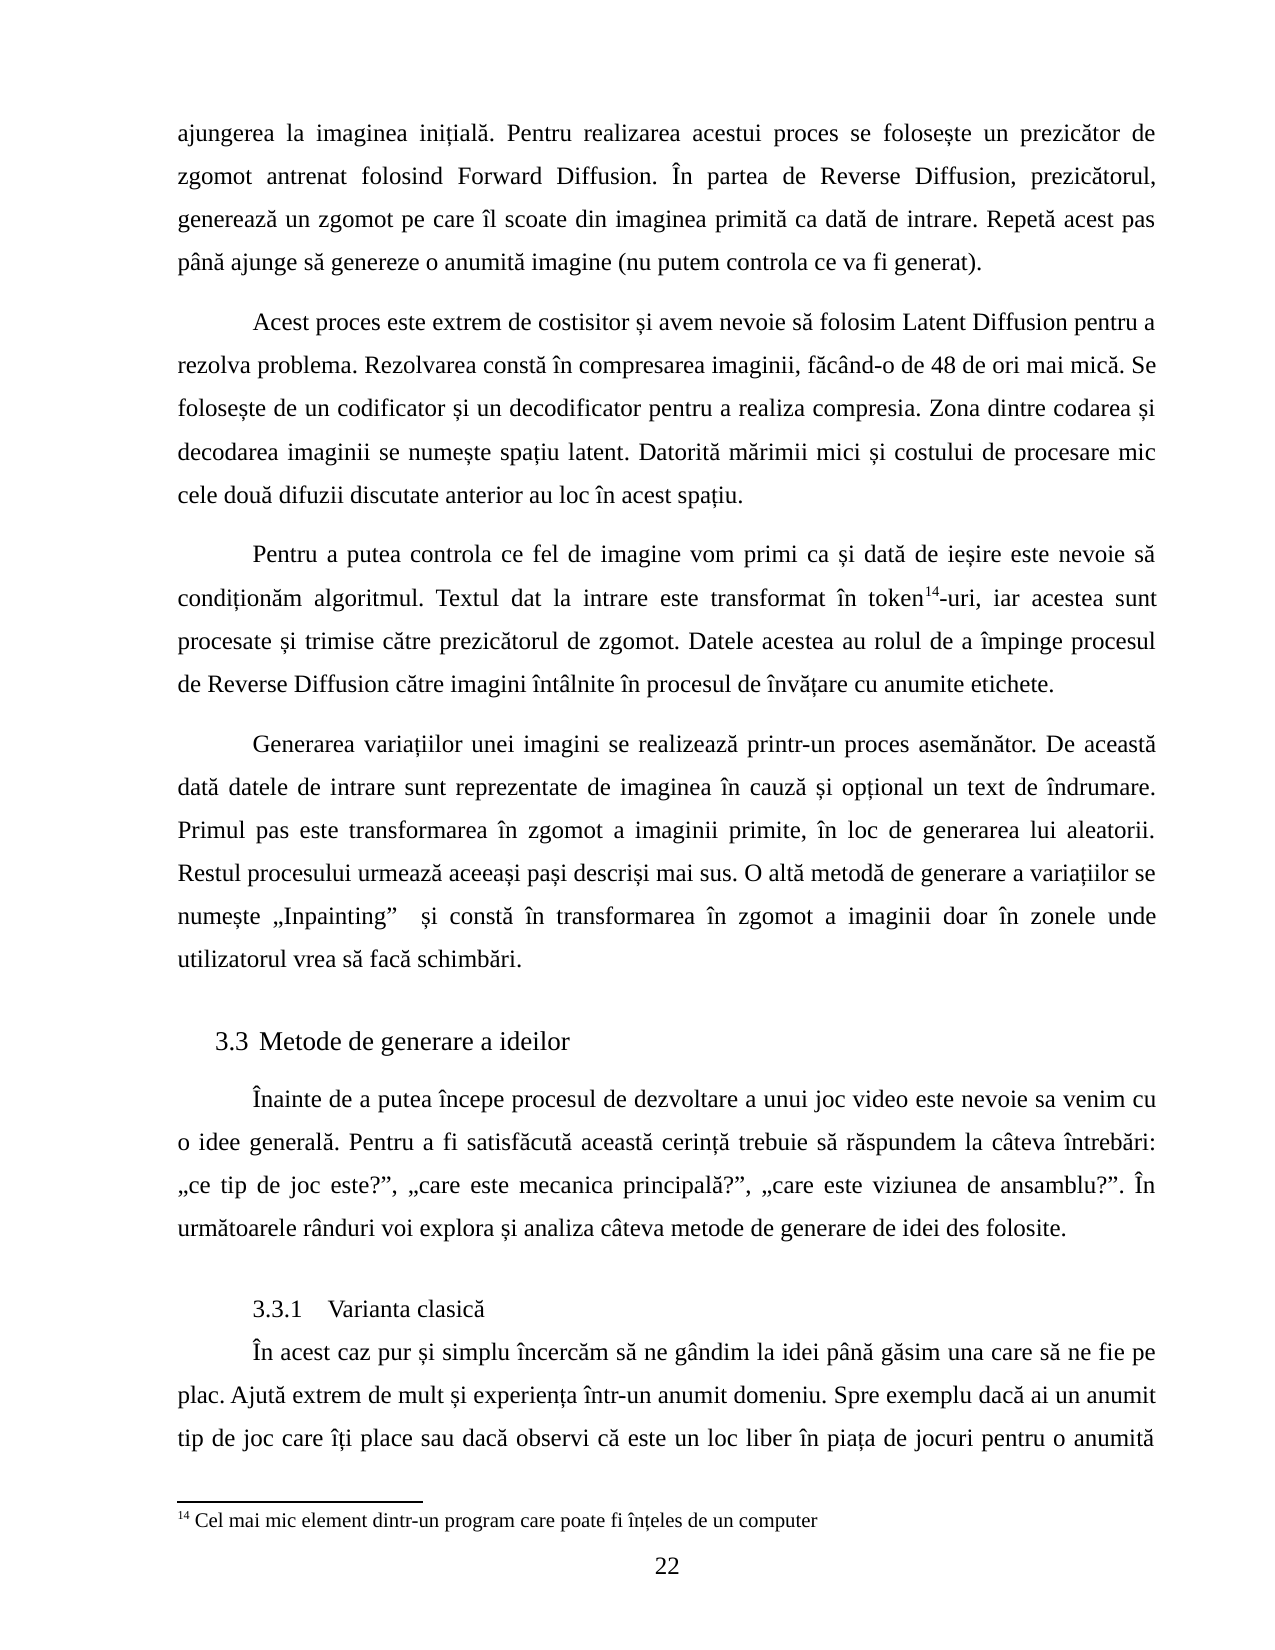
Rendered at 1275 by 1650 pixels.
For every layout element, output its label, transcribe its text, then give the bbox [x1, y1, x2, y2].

text Înainte de a putea începe procesul de dezvoltare a unui joc video este nevoie sa venim cu o idee generală. Pentru a fi satisfăcută această cerință trebuie să răspundem la câteva întrebări: „ce tip de joc este?”, „care este mecanica principală?”, „care este viziunea de ansamblu?”. În următoarele rânduri voi explora și analiza câteva metode de generare de idei des folosite. [177, 1084, 1157, 1242]
text Acest proces este extrem de costisitor și avem nevoie să folosim Latent Diffusion pentru a rezolva problema. Rezolvarea constă în compresarea imaginii, făcând-o de 48 de ori mai mică. Se folosește de un codificator și un decodificator pentru a realiza compresia. Zona dintre codarea și decodarea imaginii se numește spațiu latent. Datorită mărimii mici și costului de procesare mic cele două difuzii discutate anterior au loc în acest spațiu. [177, 307, 1157, 508]
text Generarea variațiilor unei imagini se realizează printr-un proces asemănător. De această dată datele de intrare sunt reprezentate de imaginea în cauză și opțional un text de îndrumare. Primul pas este transformarea în zgomot a imaginii primite, în loc de generarea lui aleatorii. Restul procesului urmează aceeași pași descriși mai sus. O altă metodă de generare a variațiilor se numește „Inpainting” și constă în transformarea în zgomot a imaginii doar în zonele unde utilizatorul vrea să facă schimbări. [177, 729, 1157, 973]
subtitle Varianta clasică [252, 1294, 1157, 1323]
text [177, 1337, 1157, 1452]
subtitle Metode de generare a ideilor [215, 1025, 1157, 1056]
text Pentru a putea controla ce fel de imagine vom primi ca și dată de ieșire este nevoie să condiționăm algoritmul. Textul dat la intrare este transformat în token-uri, iar acestea sunt procesate și trimise către prezicătorul de zgomot. Datele acestea au rolul de a împinge procesul de Reverse Diffusion către imagini întâlnite în procesul de învățare cu anumite etichete. [177, 539, 1157, 698]
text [177, 118, 1157, 276]
